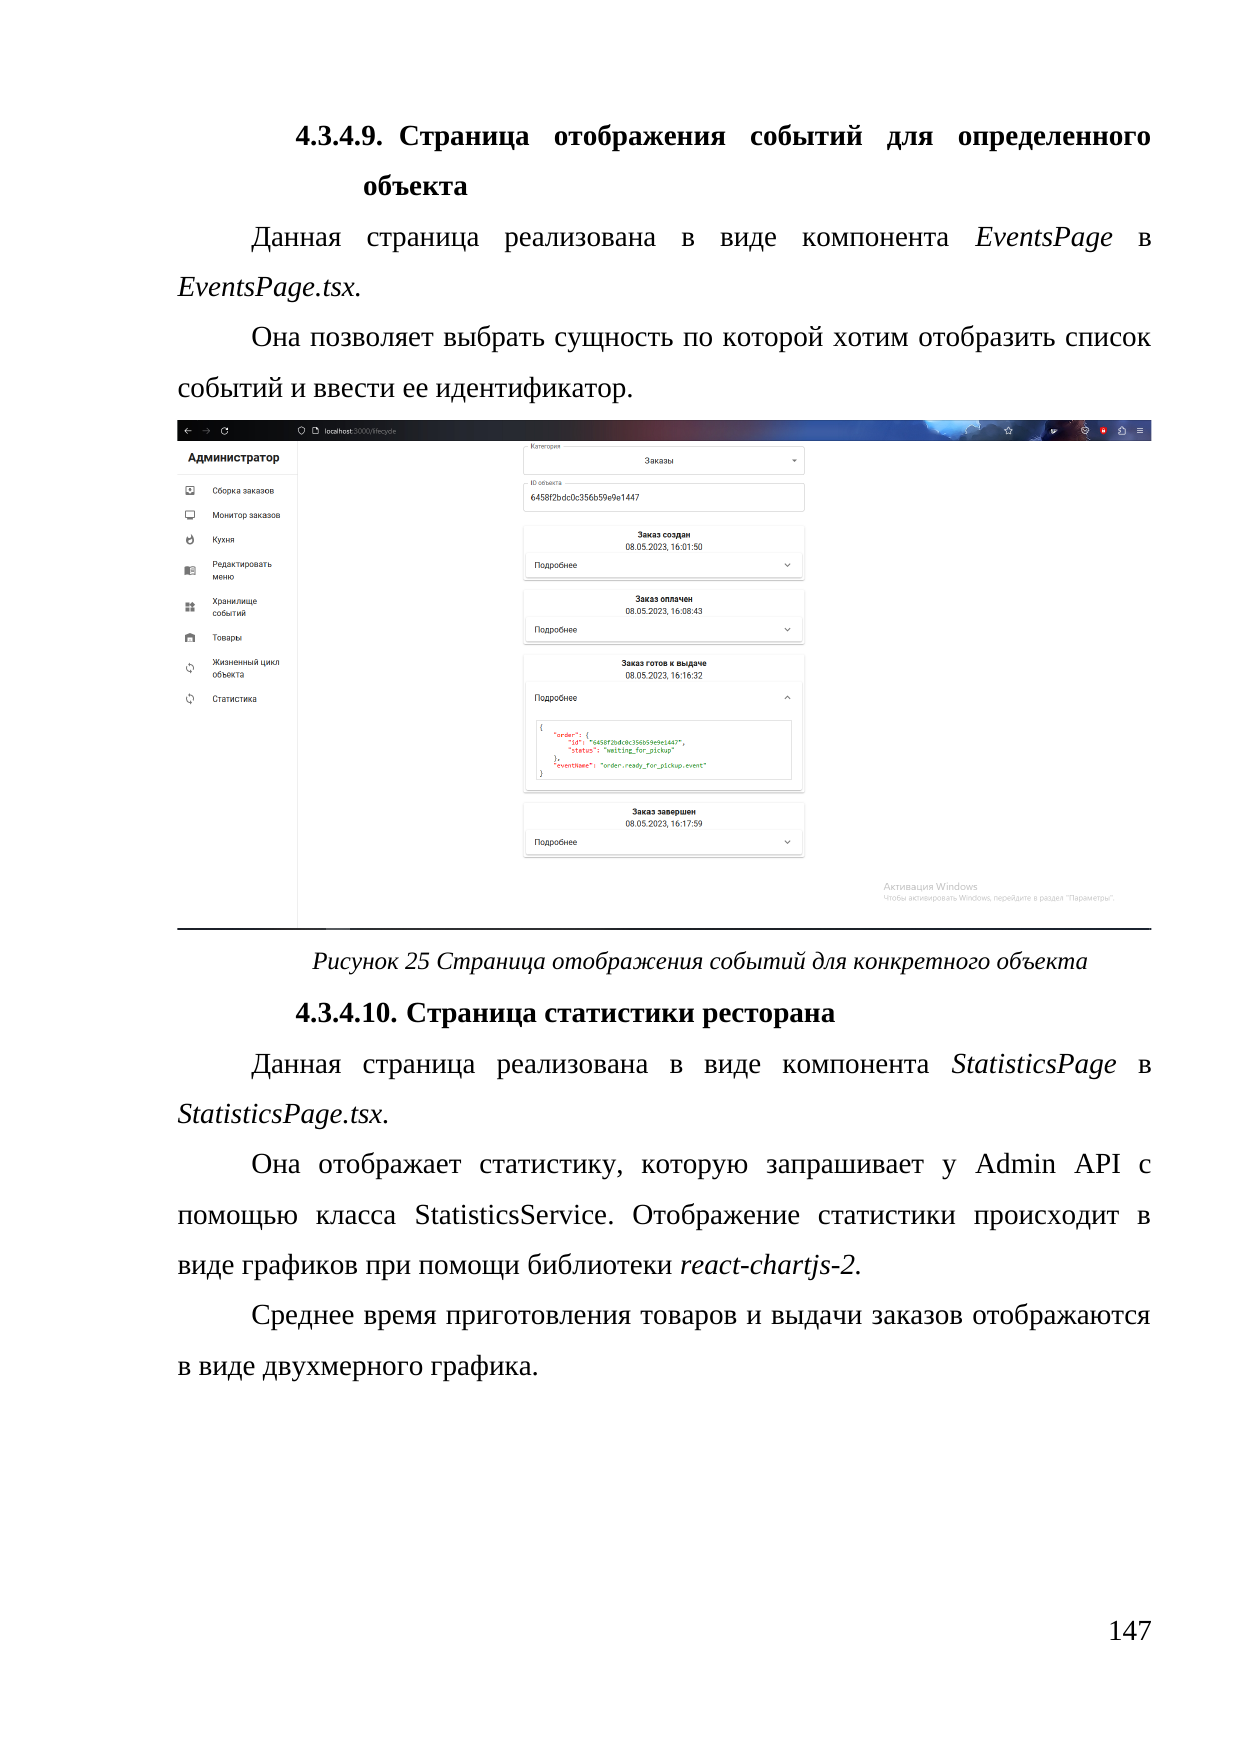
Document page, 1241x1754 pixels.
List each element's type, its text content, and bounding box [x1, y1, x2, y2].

text Рисунок Страница отображения событий для конкретного объекта [177, 946, 1152, 975]
text Среднее время приготовления товаров и выдачи заказов отображаются в виде двухмерного графика. [177, 1297, 1152, 1381]
subtitle Страница статистики ресторана [295, 996, 1152, 1029]
text Данная страница реализована в виде компонента StatisticsPage в StatisticsPage.tsx. [177, 1046, 1152, 1130]
subtitle Страница отображения событий для определенного объекта [295, 118, 1152, 202]
text Данная страница реализована в виде компонента EventsPage в EventsPage.tsx. [177, 219, 1152, 303]
text Она позволяет выбрать сущность по которой хотим отобразить список событий и ввести ее идентификатор. [177, 319, 1152, 403]
text Она отображает статистику, которую запрашивает у Admin API с помощью класса StatisticsService. Отображение статистики происходит в виде графиков при помощи библиотеки react-chartjs-2. [177, 1147, 1152, 1281]
picture [177, 420, 1152, 930]
